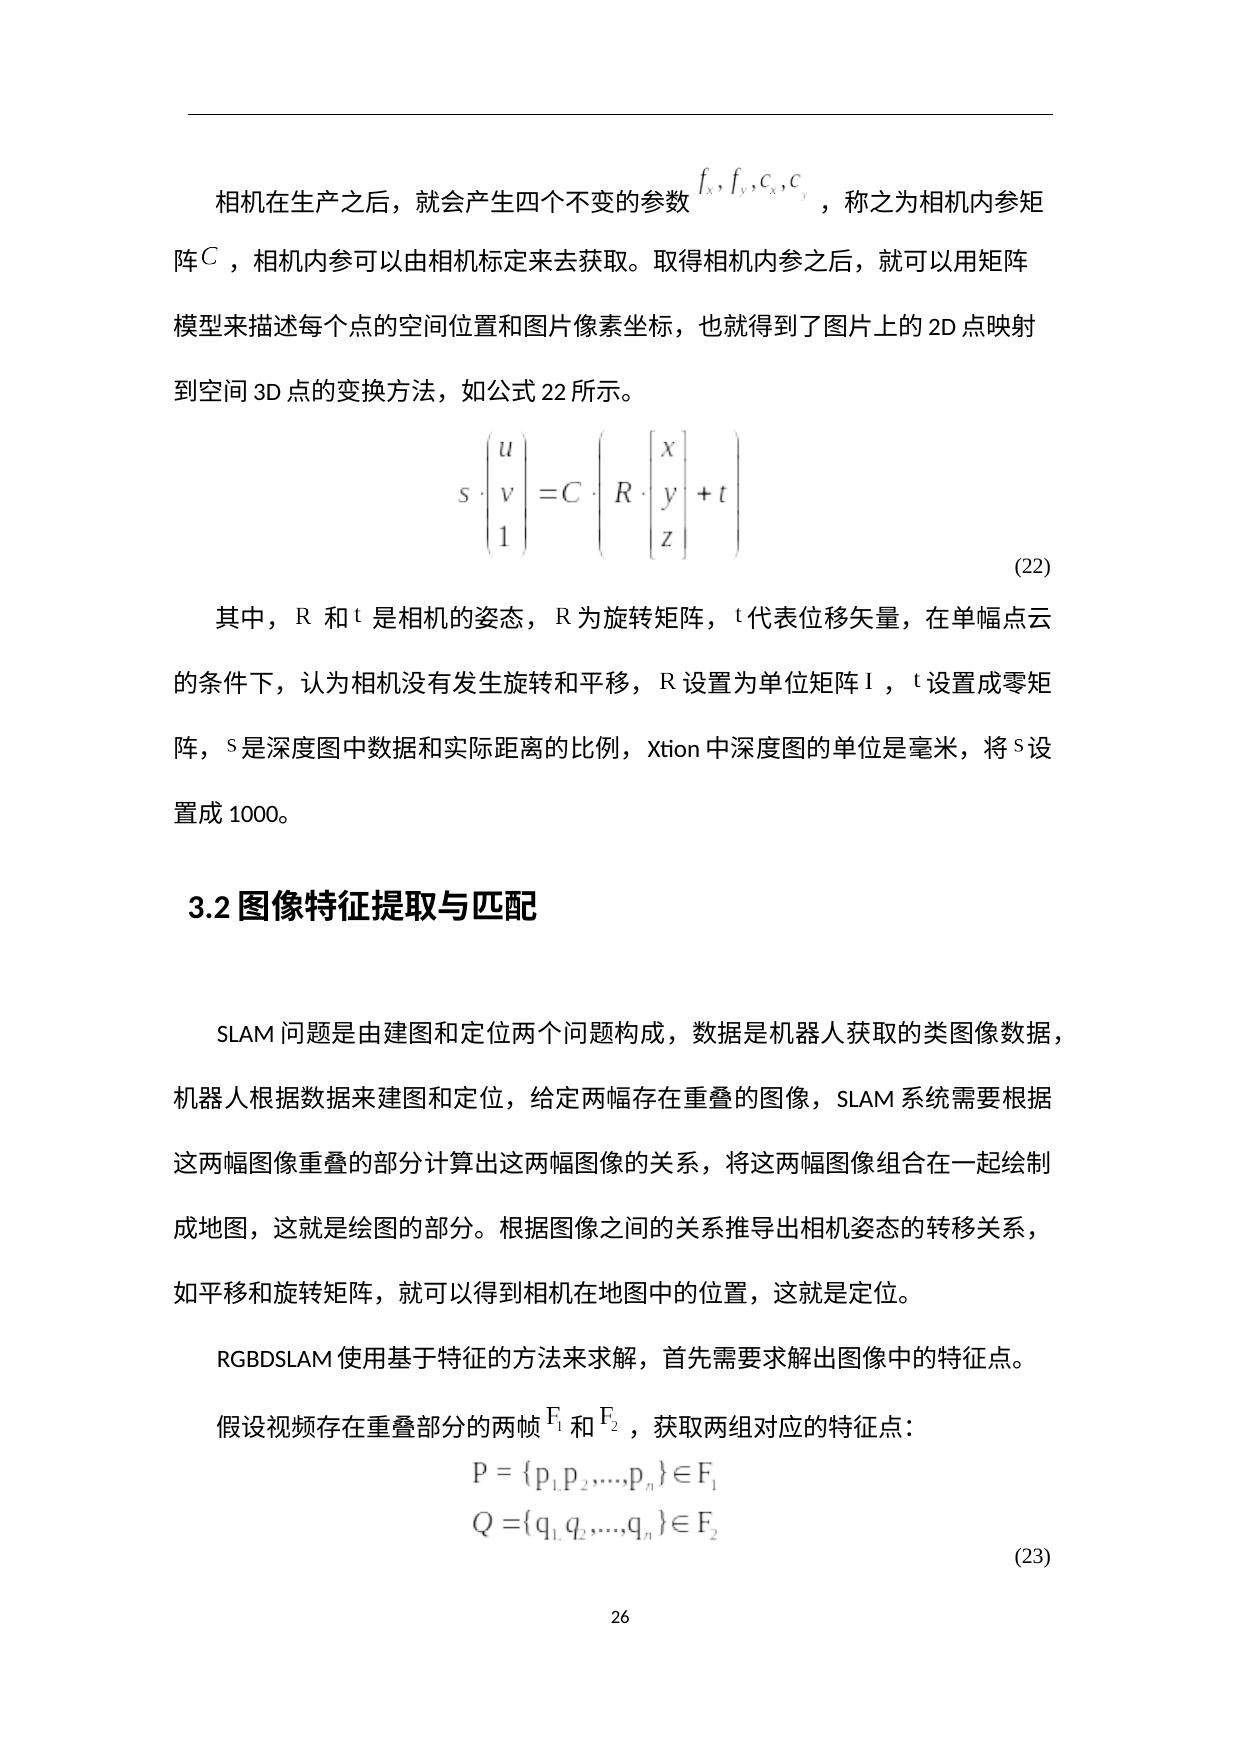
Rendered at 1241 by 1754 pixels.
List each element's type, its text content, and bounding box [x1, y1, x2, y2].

subtitle 3.2 图像特征提取与匹配 [187, 872, 1053, 937]
text 假设视频存在重叠部分的两帧 和 ，获取两组对应的特征点： [173, 1389, 1053, 1454]
text 其中， 和 是相机的姿态，为旋转矩阵，代表位移矢量，在单幅点云的条件下，认为相机没有发生旋转和平移，设置为单位矩阵 ，设置成零矩阵，是深度图中数据和实际距离的比例，Xtion中深度图的单位是毫米，将设置成1000。 [173, 584, 1053, 844]
text SLAM问题是由建图和定位两个问题构成，数据是机器人获取的类图像数据，机器人根据数据来建图和定位，给定两幅存在重叠的图像，SLAM系统需要根据这两幅图像重叠的部分计算出这两幅图像的关系，将这两幅图像组合在一起绘制成地图，这就是绘图的部分。根据图像之间的关系推导出相机姿态的转移关系，如平移和旋转矩阵，就可以得到相机在地图中的位置，这就是定位。 [173, 999, 1053, 1324]
text RGBDSLAM使用基于特征的方法来求解，首先需要求解出图像中的特征点。 [173, 1324, 1053, 1389]
text (22) [173, 422, 1053, 584]
text 相机在生产之后，就会产生四个不变的参数 ，称之为相机内参矩阵 ，相机内参可以由相机标定来去获取。取得相机内参之后，就可以用矩阵模型来描述每个点的空间位置和图片像素坐标，也就得到了图片上的2D点映射到空间3D点的变换方法，如公式22所示。 [173, 162, 1053, 422]
text (23) [173, 1454, 1053, 1584]
